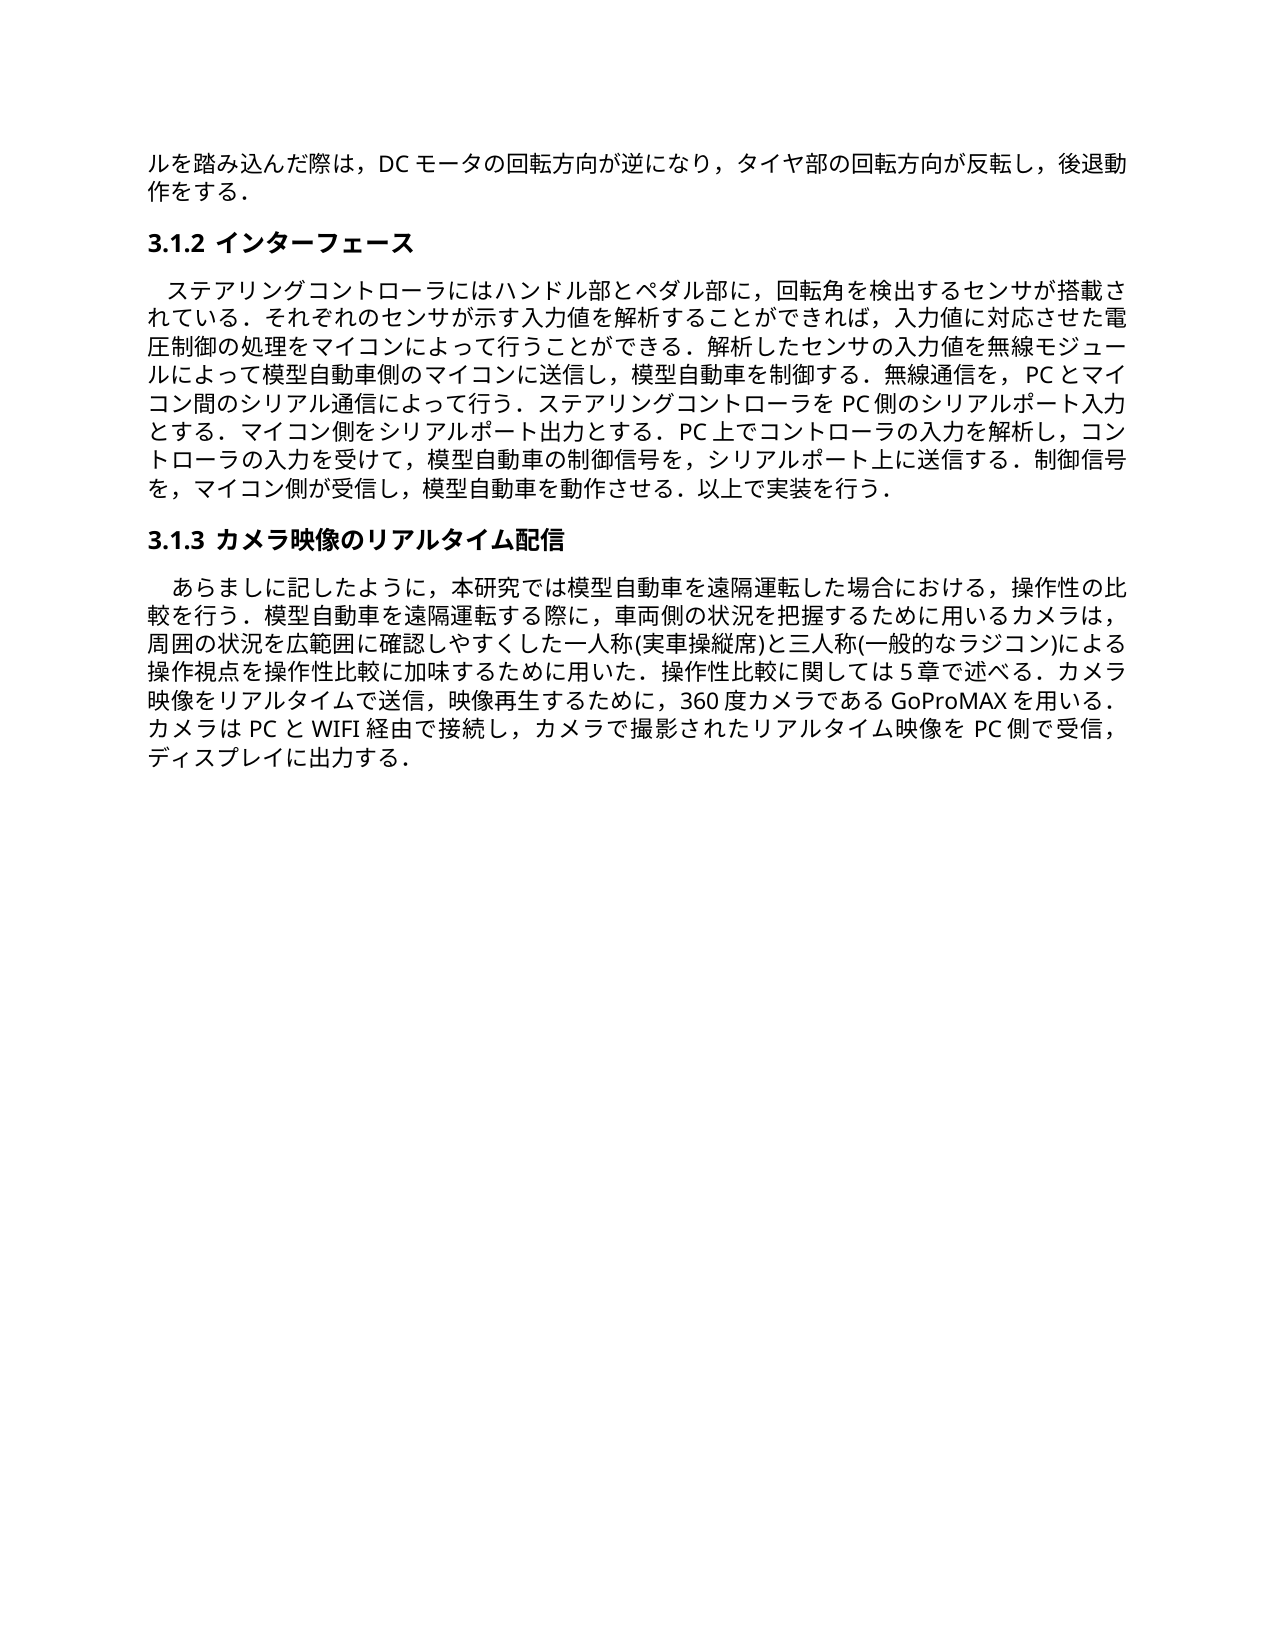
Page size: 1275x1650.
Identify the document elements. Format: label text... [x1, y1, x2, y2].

subtitle カメラ映像のリアルタイム配信 [148, 525, 1127, 555]
subtitle インターフェース [148, 227, 1127, 258]
text あらましに記したように，本研究では模型自動車を遠隔運転した場合における，操作性の比較を行う．模型自動車を遠隔運転する際に，車両側の状況を把握するために用いるカメラは，周囲の状況を広範囲に確認しやすくした一人称(実車操縦席)と三人称(一般的なラジコン)による操作視点を操作性比較に加味するために用いた．操作性比較に関しては5章で述べる．カメラ映像をリアルタイムで送信，映像再生するために，360度カメラであるGoProMAXを用いる．カメラはPCとWIFI経由で接続し，カメラで撮影されたリアルタイム映像をPC側で受信，ディスプレイに出力する． [148, 574, 1127, 773]
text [148, 150, 1127, 207]
text ステアリングコントローラにはハンドル部とペダル部に，回転角を検出するセンサが搭載されている．それぞれのセンサが示す入力値を解析することができれば，入力値に対応させた電圧制御の処理をマイコンによって行うことができる．解析したセンサの入力値を無線モジュールによって模型自動車側のマイコンに送信し，模型自動車を制御する．無線通信を，PCとマイコン間のシリアル通信によって行う．ステアリングコントローラをPC側のシリアルポート入力とする．マイコン側をシリアルポート出力とする．PC上でコントローラの入力を解析し，コントローラの入力を受けて，模型自動車の制御信号を，シリアルポート上に送信する．制御信号を，マイコン側が受信し，模型自動車を動作させる．以上で実装を行う． [148, 277, 1127, 504]
